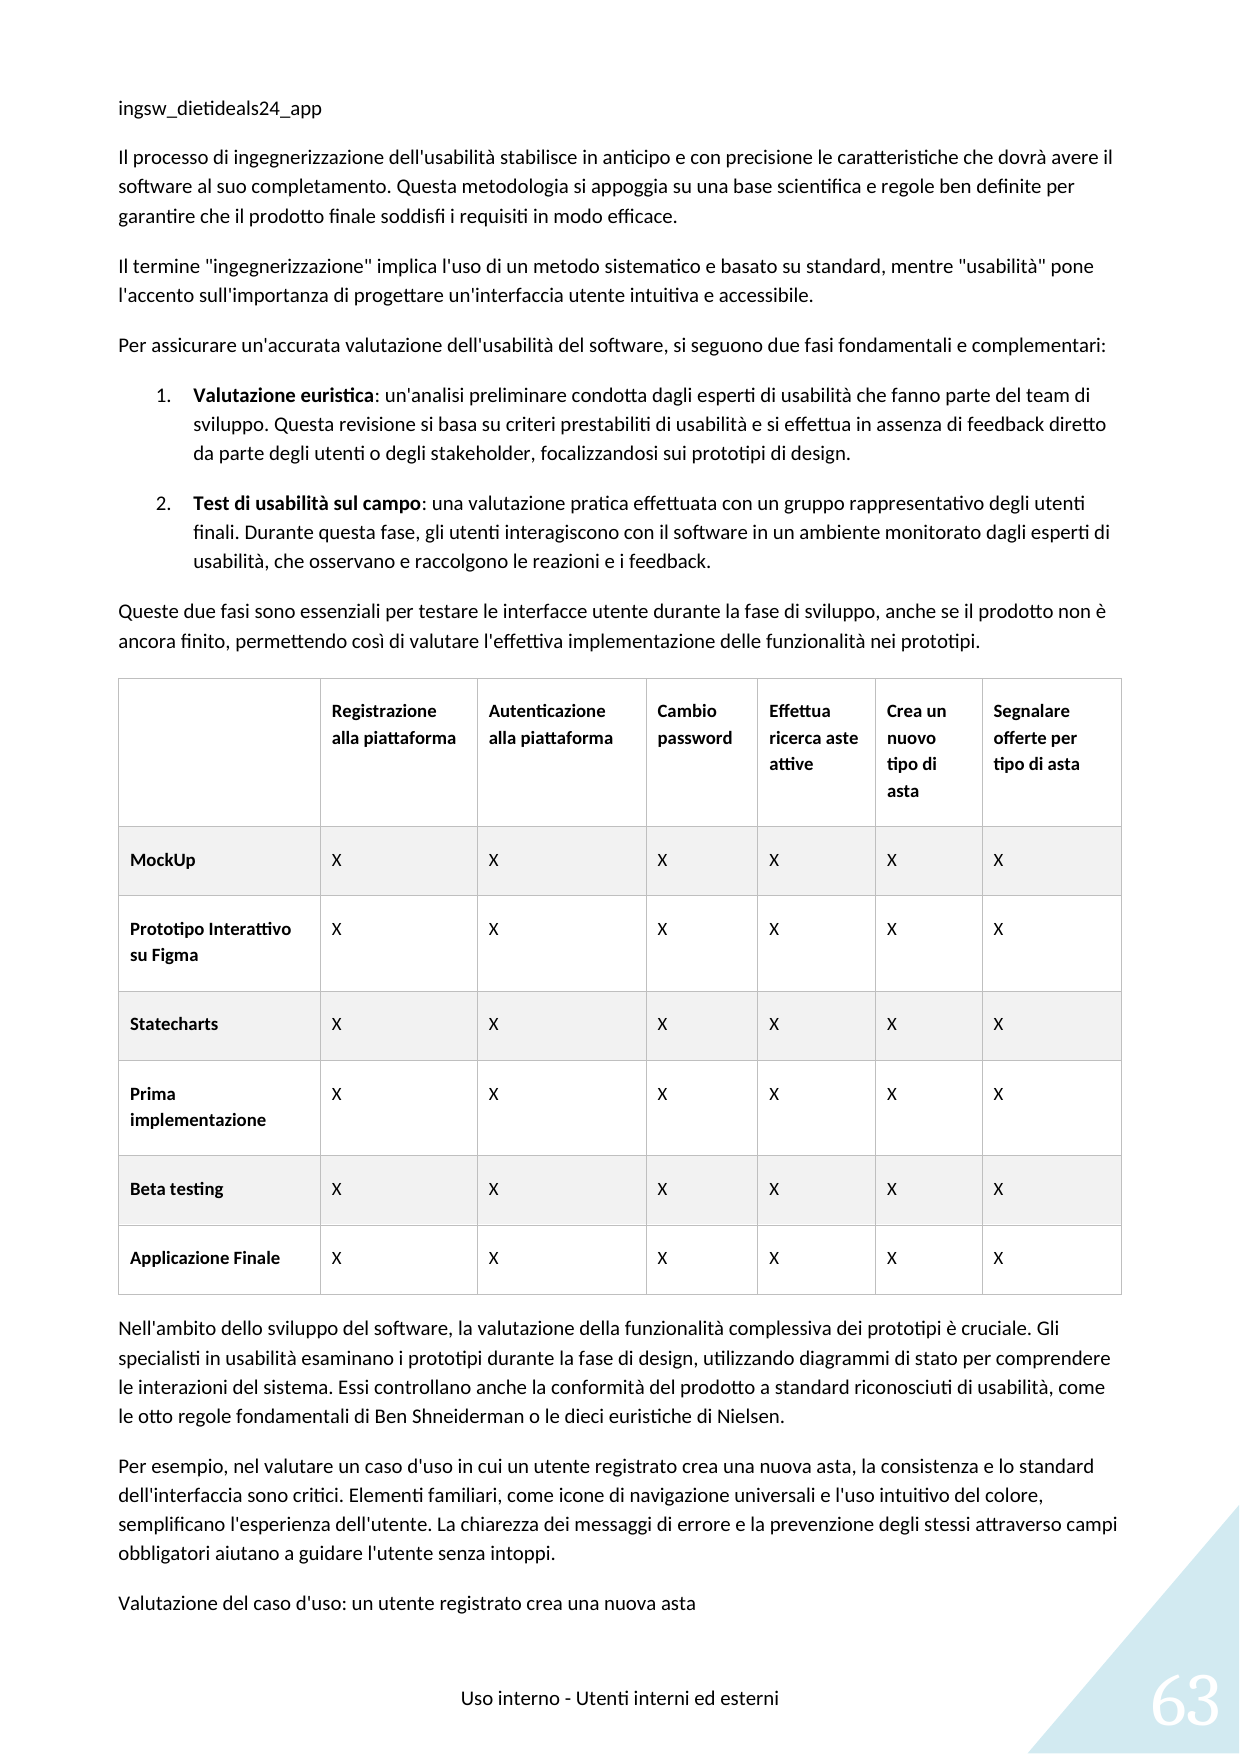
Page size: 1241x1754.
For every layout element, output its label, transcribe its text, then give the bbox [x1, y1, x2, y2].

text Per esempio, nel valutare un caso d'uso in cui un utente registrato crea una nuova asta, la consistenza e lo standard dell'interfaccia sono critici. Elementi familiari, come icone di navigazione universali e l'uso intuitivo del colore, semplificano l'esperienza dell'utente. La chiarezza dei messaggi di errore e la prevenzione degli stessi attraverso campi obbligatori aiutano a guidare l'utente senza intoppi. [118, 1453, 1122, 1566]
text Il processo di ingegnerizzazione dell'usabilità stabilisce in anticipo e con precisione le caratteristiche che dovrà avere il software al suo completamento. Questa metodologia si appoggia su una base scientifica e regole ben definite per garantire che il prodotto finale soddisfi i requisiti in modo efficace. [118, 144, 1122, 228]
table_cell X [876, 827, 982, 895]
table_header Segnalare offerte per tipo di asta [983, 679, 1121, 826]
table_cell X [478, 896, 646, 991]
table_cell X [758, 1226, 875, 1294]
table_cell X [983, 1156, 1121, 1224]
table_cell X [876, 992, 982, 1060]
table_cell Prototipo Interattivo su Figma [119, 896, 320, 991]
table_cell X [758, 1156, 875, 1224]
table_cell X [758, 896, 875, 991]
table_cell X [876, 1226, 982, 1294]
table_cell X [983, 896, 1121, 991]
table_cell Statecharts [119, 992, 320, 1060]
table_cell X [647, 827, 757, 895]
text Valutazione del caso d'uso: un utente registrato crea una nuova asta [118, 1591, 1122, 1616]
table_cell X [647, 992, 757, 1060]
table_cell X [983, 1226, 1121, 1294]
table_cell X [478, 827, 646, 895]
table_header Effettua ricerca aste attive [758, 679, 875, 826]
table_cell X [321, 1156, 477, 1224]
table_cell X [983, 992, 1121, 1060]
table_cell X [647, 1226, 757, 1294]
list Test di usabilità sul campo: una valutazione pratica effettuata con un gruppo rappresentativo degli utenti finali. Durante questa fase, gli utenti interagiscono con il software in un ambiente monitorato dagli esperti di usabilità, che osservano e raccolgono le reazioni e i feedback. [156, 490, 1122, 574]
table_cell X [758, 1061, 875, 1155]
table_cell X [876, 1156, 982, 1224]
table_cell Applicazione Finale [119, 1226, 320, 1294]
table_cell X [876, 1061, 982, 1155]
table_cell X [321, 1061, 477, 1155]
table_cell Beta testing [119, 1156, 320, 1224]
table_cell X [647, 1156, 757, 1224]
table_header [119, 679, 320, 826]
table_cell X [478, 1226, 646, 1294]
table_header Crea un nuovo tipo di asta [876, 679, 982, 826]
table_header Autenticazione alla piattaforma [478, 679, 646, 826]
table_header Registrazione alla piattaforma [321, 679, 477, 826]
table_cell X [758, 827, 875, 895]
table_cell X [321, 992, 477, 1060]
table_cell X [478, 1156, 646, 1224]
table_cell X [983, 1061, 1121, 1155]
list Valutazione euristica: un'analisi preliminare condotta dagli esperti di usabilità che fanno parte del team di sviluppo. Questa revisione si basa su criteri prestabiliti di usabilità e si effettua in assenza di feedback diretto da parte degli utenti o degli stakeholder, focalizzandosi sui prototipi di design. [156, 382, 1122, 466]
table_cell MockUp [119, 827, 320, 895]
table_cell Prima implementazione [119, 1061, 320, 1155]
table_cell X [876, 896, 982, 991]
table_cell X [321, 827, 477, 895]
text Per assicurare un'accurata valutazione dell'usabilità del software, si seguono due fasi fondamentali e complementari: [118, 332, 1122, 357]
text Il termine "ingegnerizzazione" implica l'uso di un metodo sistematico e basato su standard, mentre "usabilità" pone l'accento sull'importanza di progettare un'interfaccia utente intuitiva e accessibile. [118, 253, 1122, 307]
text Nell'ambito dello sviluppo del software, la valutazione della funzionalità complessiva dei prototipi è cruciale. Gli specialisti in usabilità esaminano i prototipi durante la fase di design, utilizzando diagrammi di stato per comprendere le interazioni del sistema. Essi controllano anche la conformità del prodotto a standard riconosciuti di usabilità, come le otto regole fondamentali di Ben Shneiderman o le dieci euristiche di Nielsen. [118, 1316, 1122, 1428]
text Queste due fasi sono essenziali per testare le interfacce utente durante la fase di sviluppo, anche se il prodotto non è ancora finito, permettendo così di valutare l'effettiva implementazione delle funzionalità nei prototipi. [118, 599, 1122, 653]
table_cell X [647, 1061, 757, 1155]
table_cell X [321, 896, 477, 991]
table_cell X [321, 1226, 477, 1294]
table_cell X [647, 896, 757, 991]
table_cell X [478, 992, 646, 1060]
table_header Cambio password [647, 679, 757, 826]
table_cell X [983, 827, 1121, 895]
table_cell X [758, 992, 875, 1060]
table_cell X [478, 1061, 646, 1155]
